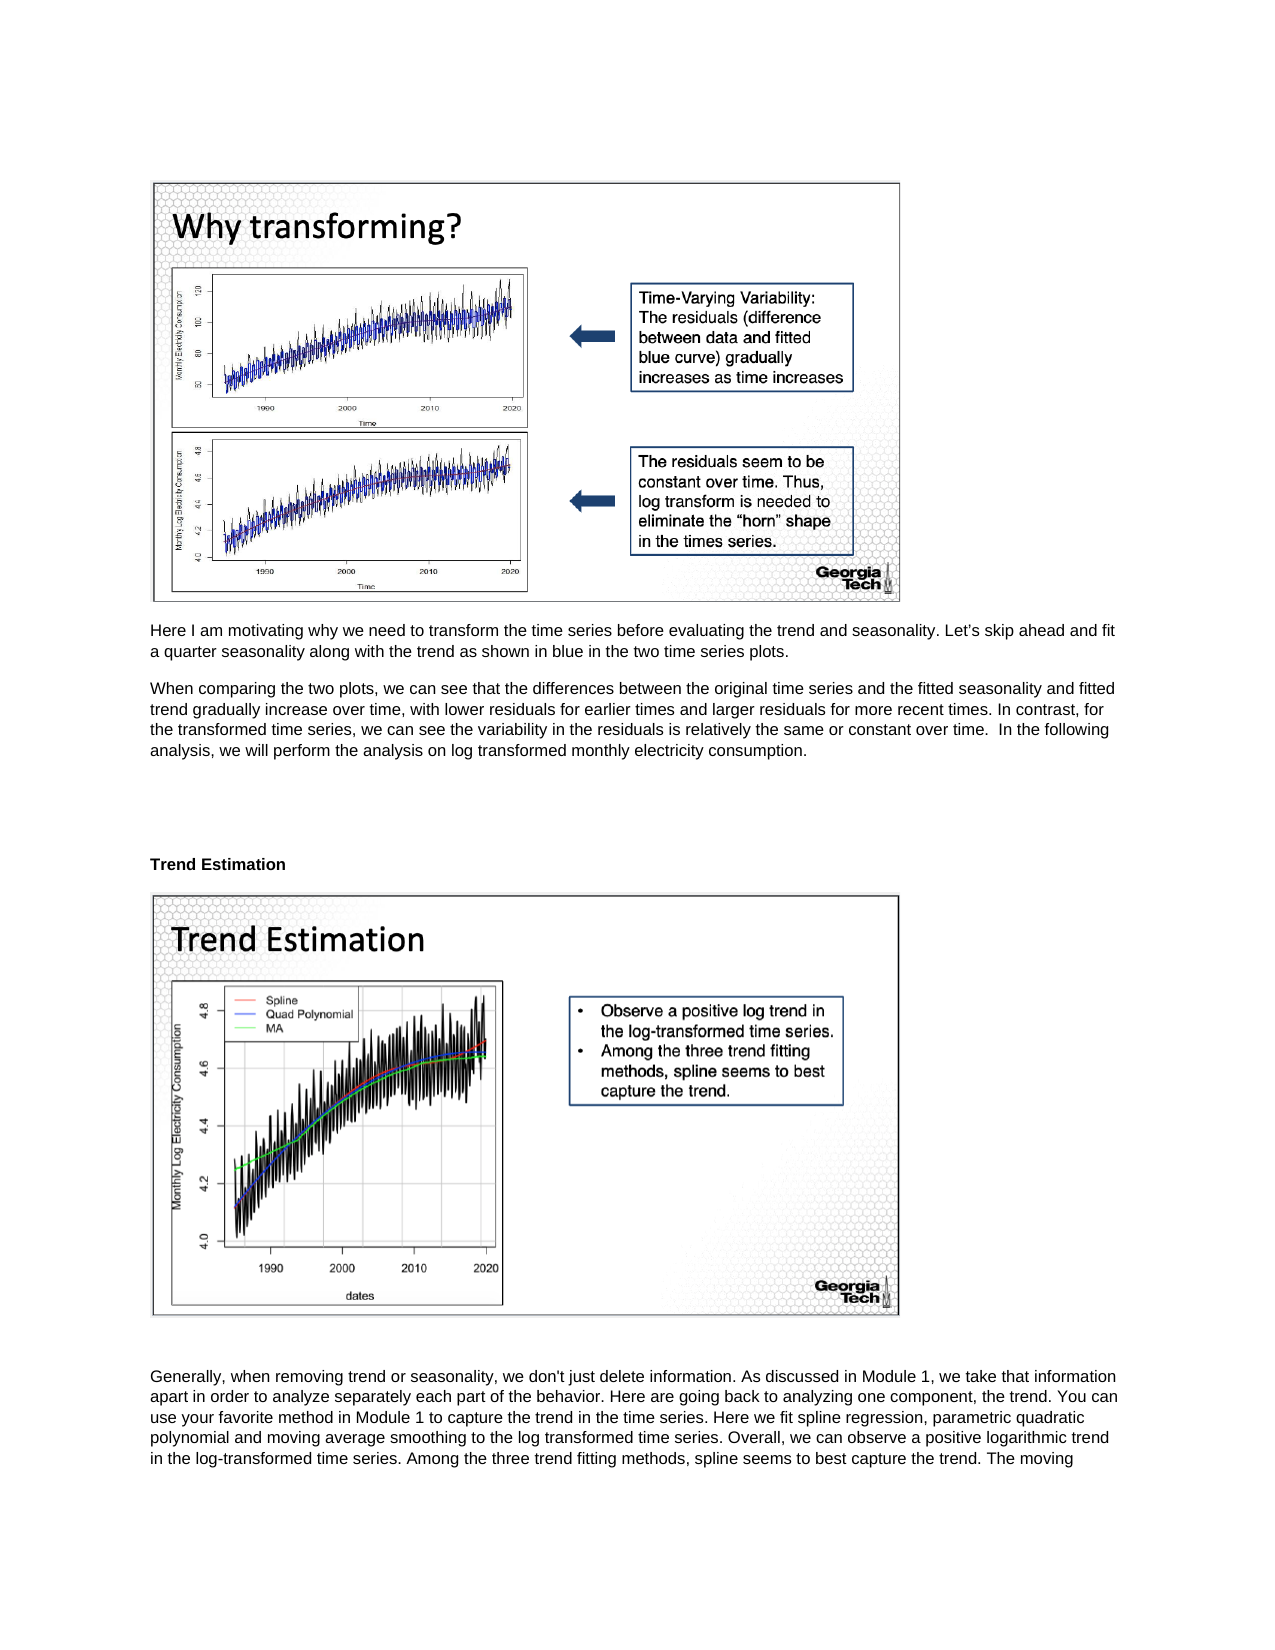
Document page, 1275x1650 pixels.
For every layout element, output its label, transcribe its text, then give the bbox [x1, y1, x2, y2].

picture [150, 892, 901, 1318]
text Here I am motivating why we need to transform the time series before evaluating the trend and seasonality. Let’s skip ahead and fit a quarter seasonality along with the trend as shown in blue in the two time series plots. [150, 621, 1125, 661]
picture [150, 180, 901, 602]
text When comparing the two plots, we can see that the differences between the original time series and the fitted seasonality and fitted trend gradually increase over time, with lower residuals for earlier times and larger residuals for more recent times. In contrast, for the transformed time series, we can see the variability in the residuals is relatively the same or constant over time. In the following analysis, we will perform the analysis on log transformed monthly electricity consumption. [150, 679, 1125, 760]
text Trend Estimation [150, 855, 1125, 874]
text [150, 1366, 1125, 1468]
